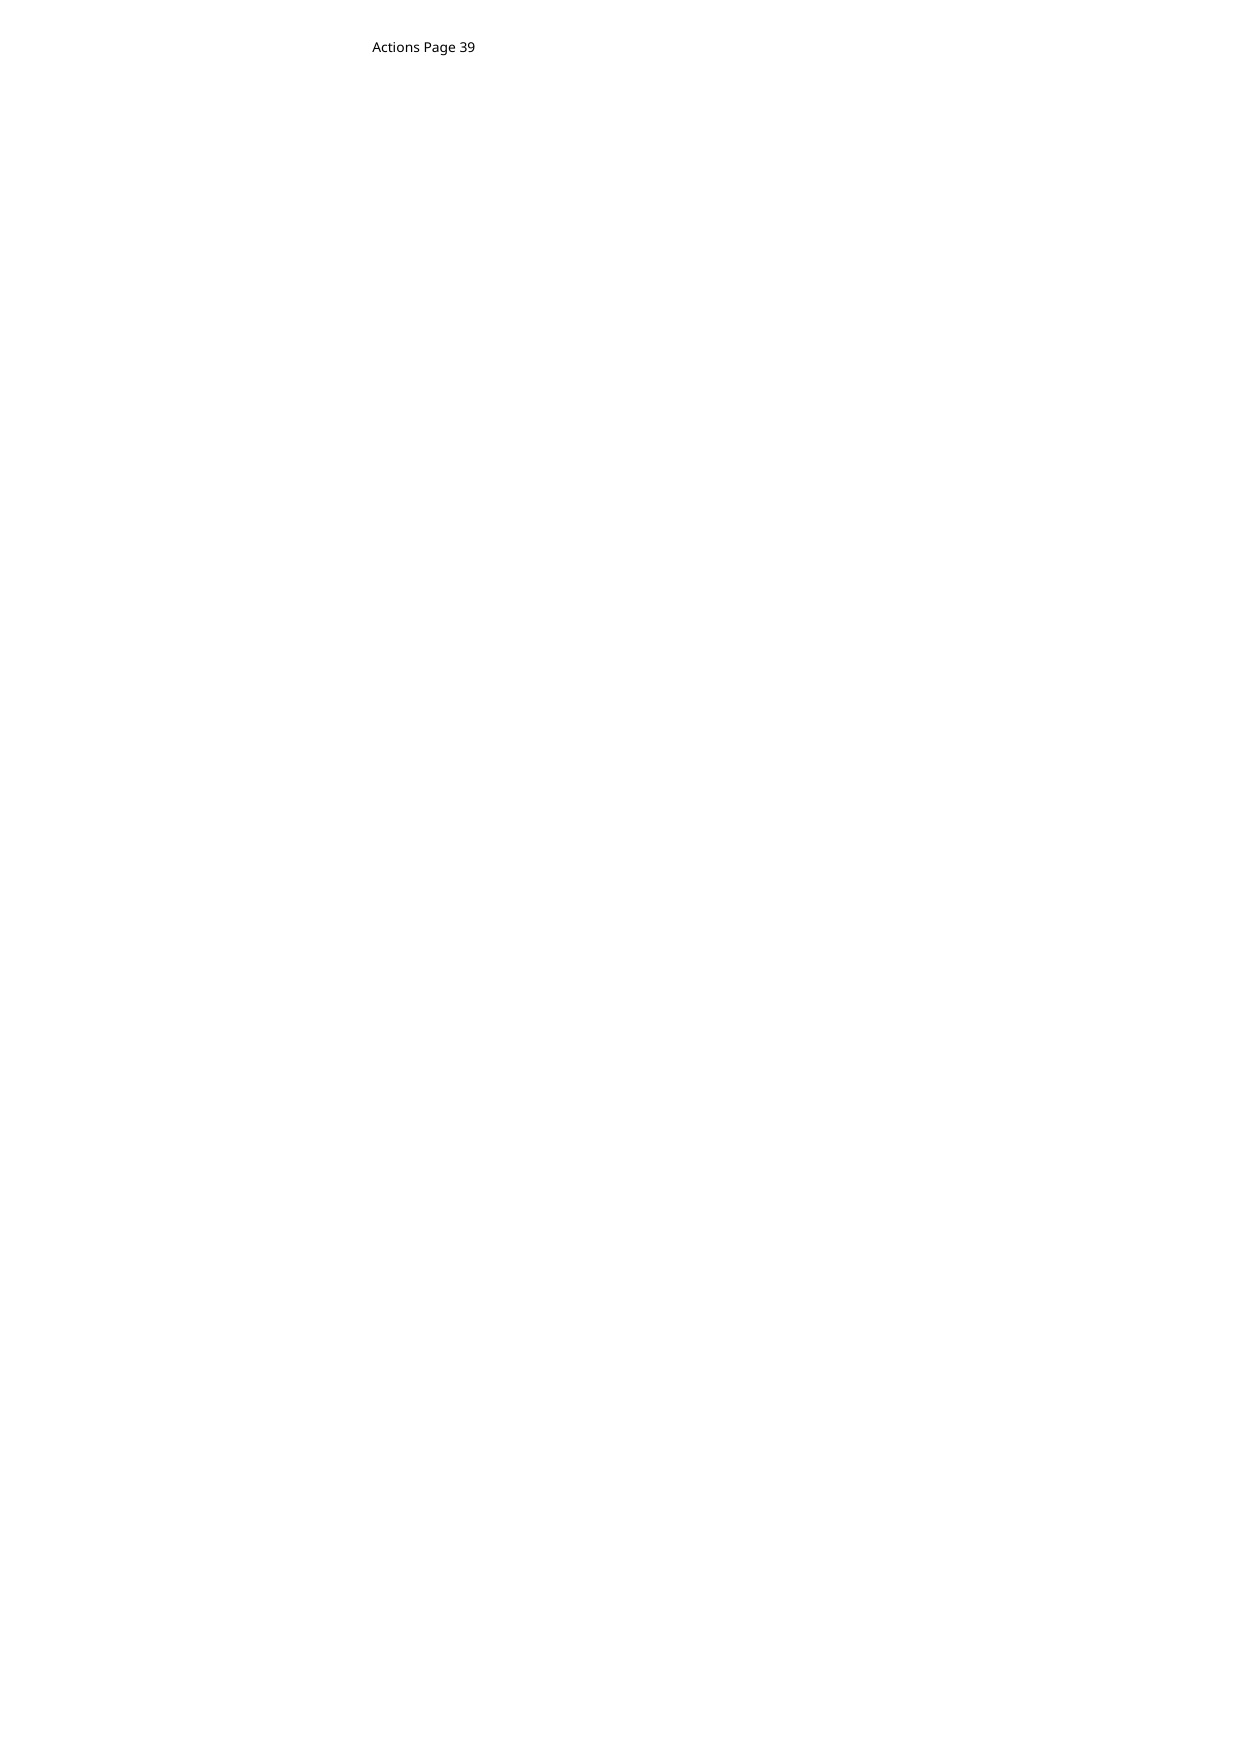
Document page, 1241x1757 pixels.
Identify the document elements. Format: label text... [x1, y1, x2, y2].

text Actions Page 39 [372, 40, 1237, 56]
